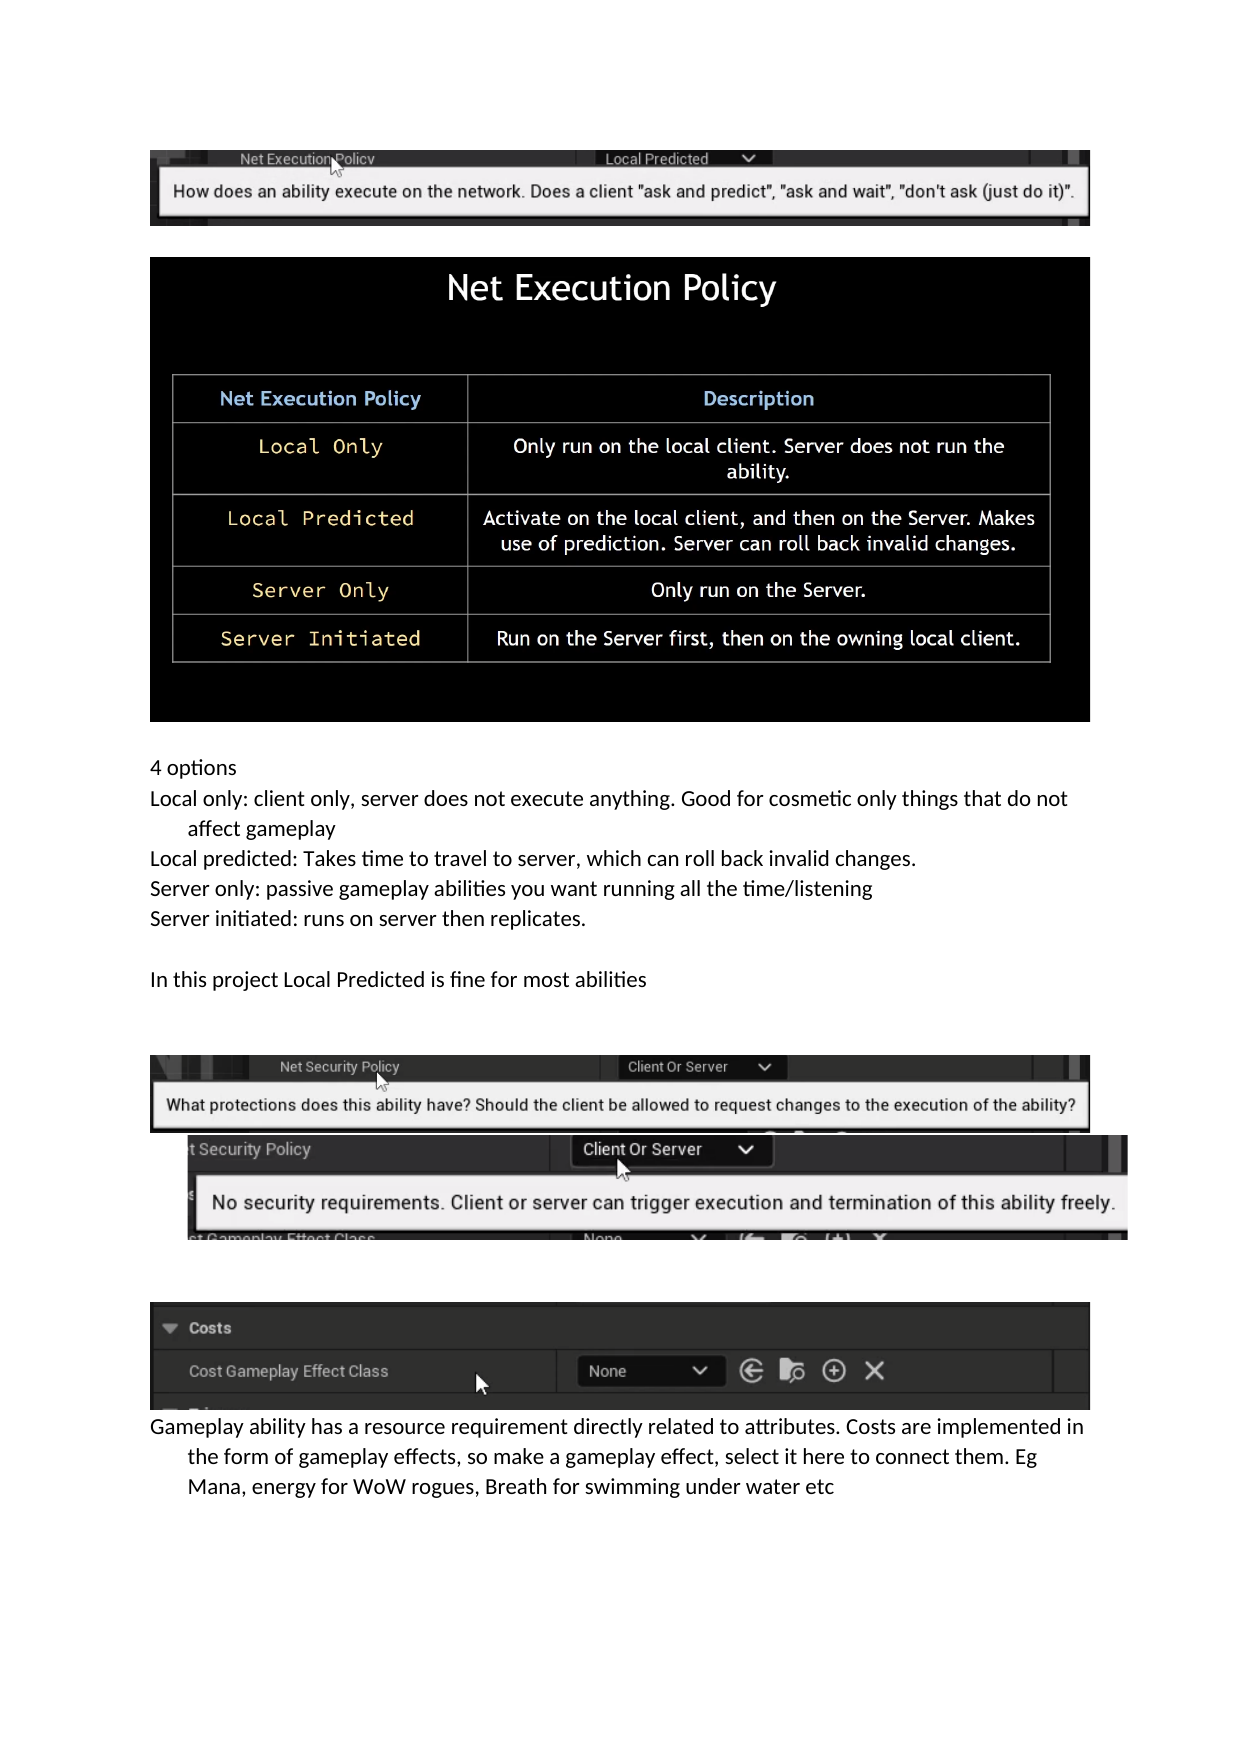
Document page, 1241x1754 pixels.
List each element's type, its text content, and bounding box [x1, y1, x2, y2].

list Server only: passive gameplay abilities you want running all the time/listening [150, 874, 1090, 902]
list 4 options [150, 753, 1090, 782]
list Local predicted: Takes time to travel to server, which can roll back invalid changes. [150, 844, 1090, 872]
list Local only: client only, server does not execute anything. Good for cosmetic only things that do not affect gameplay [150, 784, 1090, 842]
picture [150, 1055, 1091, 1133]
picture [150, 257, 1091, 722]
picture [187, 1135, 1128, 1240]
picture [150, 150, 1091, 226]
picture [150, 1302, 1091, 1410]
list In this project Local Predicted is fine for most abilities [150, 965, 1090, 993]
list Server initiated: runs on server then replicates. [150, 904, 1090, 933]
list Gameplay ability has a resource requirement directly related to attributes. Costs are implemented in the form of gameplay effects, so make a gameplay effect, select it here to connect them. Eg Mana, energy for WoW rogues, Breath for swimming under water etc [150, 1412, 1090, 1500]
